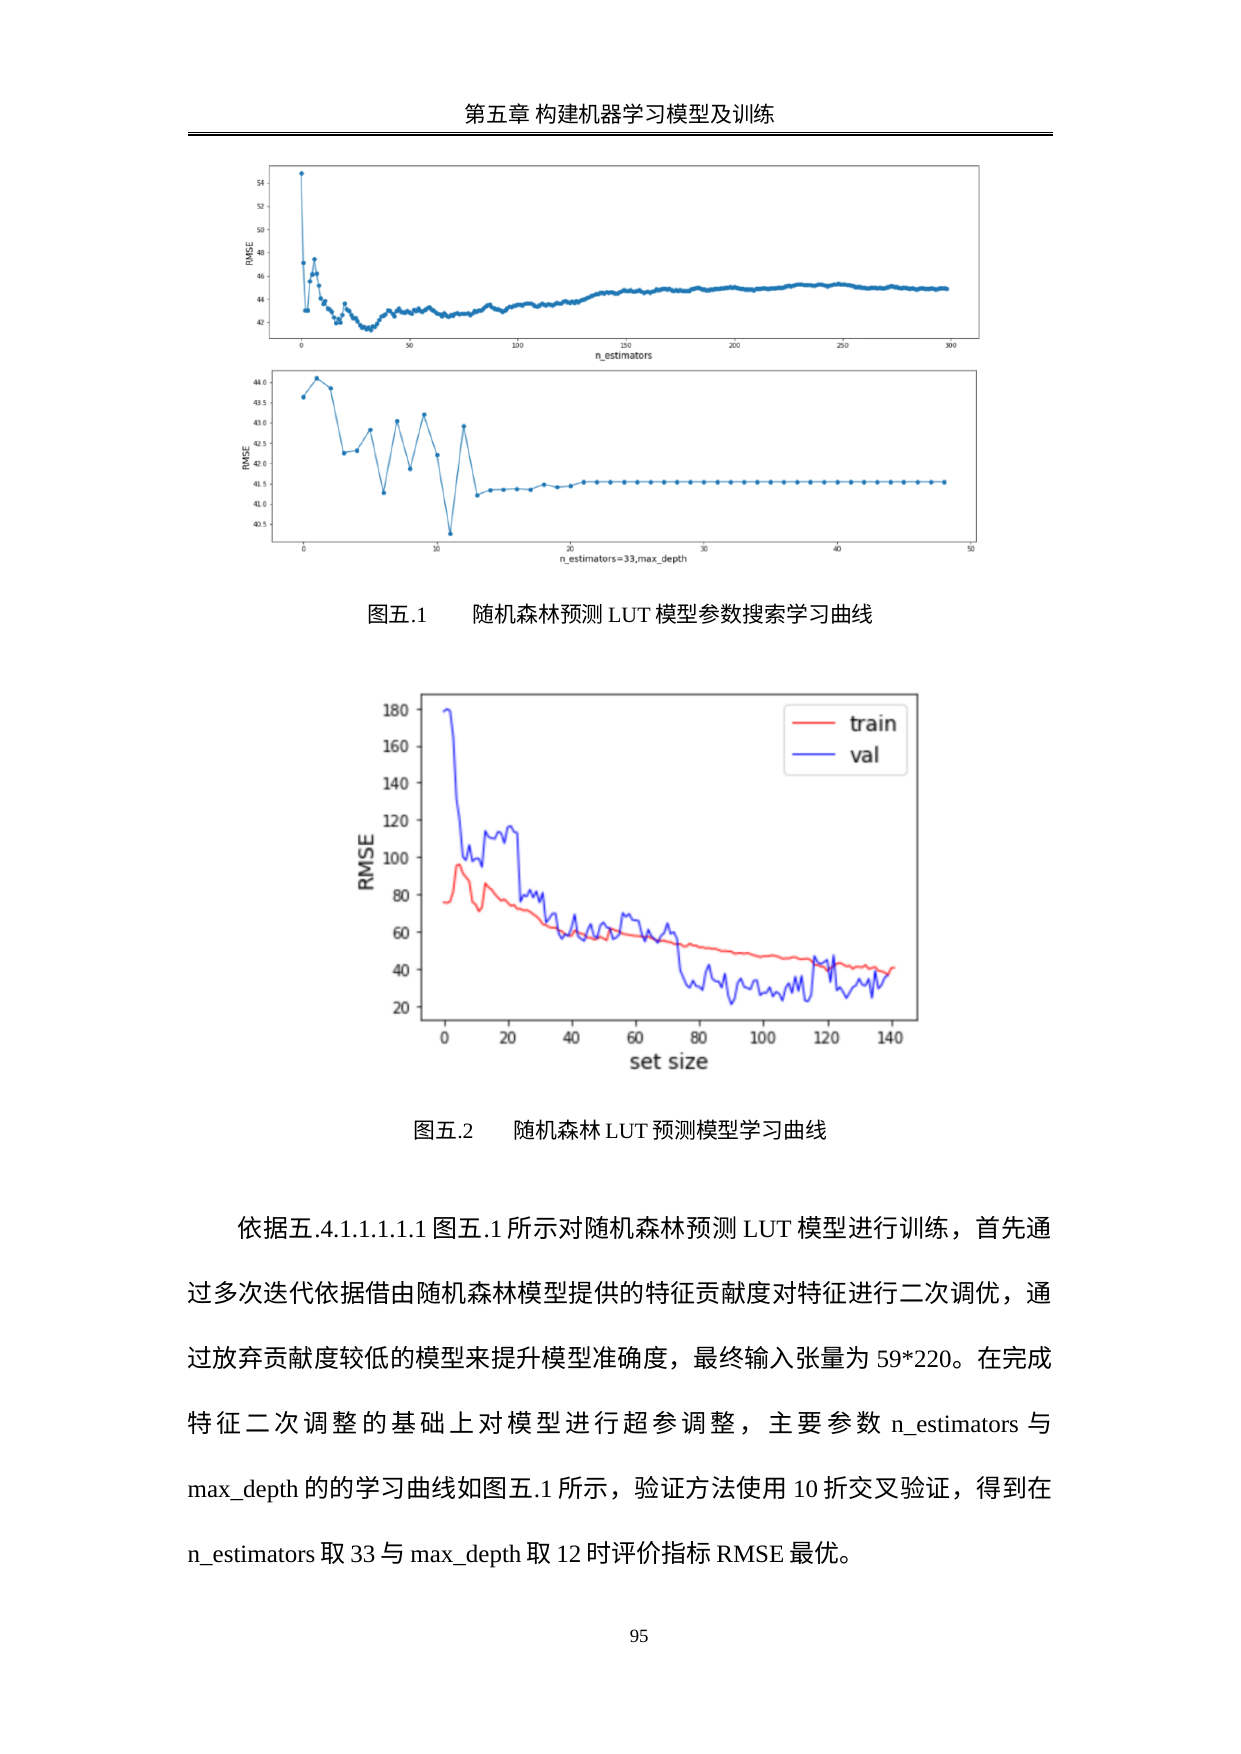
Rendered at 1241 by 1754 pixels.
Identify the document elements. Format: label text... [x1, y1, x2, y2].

text 随机森林LUT预测模型学习曲线 [187, 1113, 1053, 1145]
text 随机森林预测LUT模型参数搜索学习曲线 [187, 597, 1053, 629]
text 依据图5.6所示对随机森林预测LUT模型进行训练，首先通过多次迭代依据借由随机森林模型提供的特征贡献度对特征进行二次调优，通过放弃贡献度较低的模型来提升模型准确度，最终输入张量为59*220。在完成特征二次调整的基础上对模型进行超参调整，主要参数n_estimators与max_depth的的学习曲线如图5.7所示，验证方法使用10折交叉验证，得到在n_estimators取33与max_depth取12时评价指标RMSE最优。 [187, 1194, 1053, 1584]
